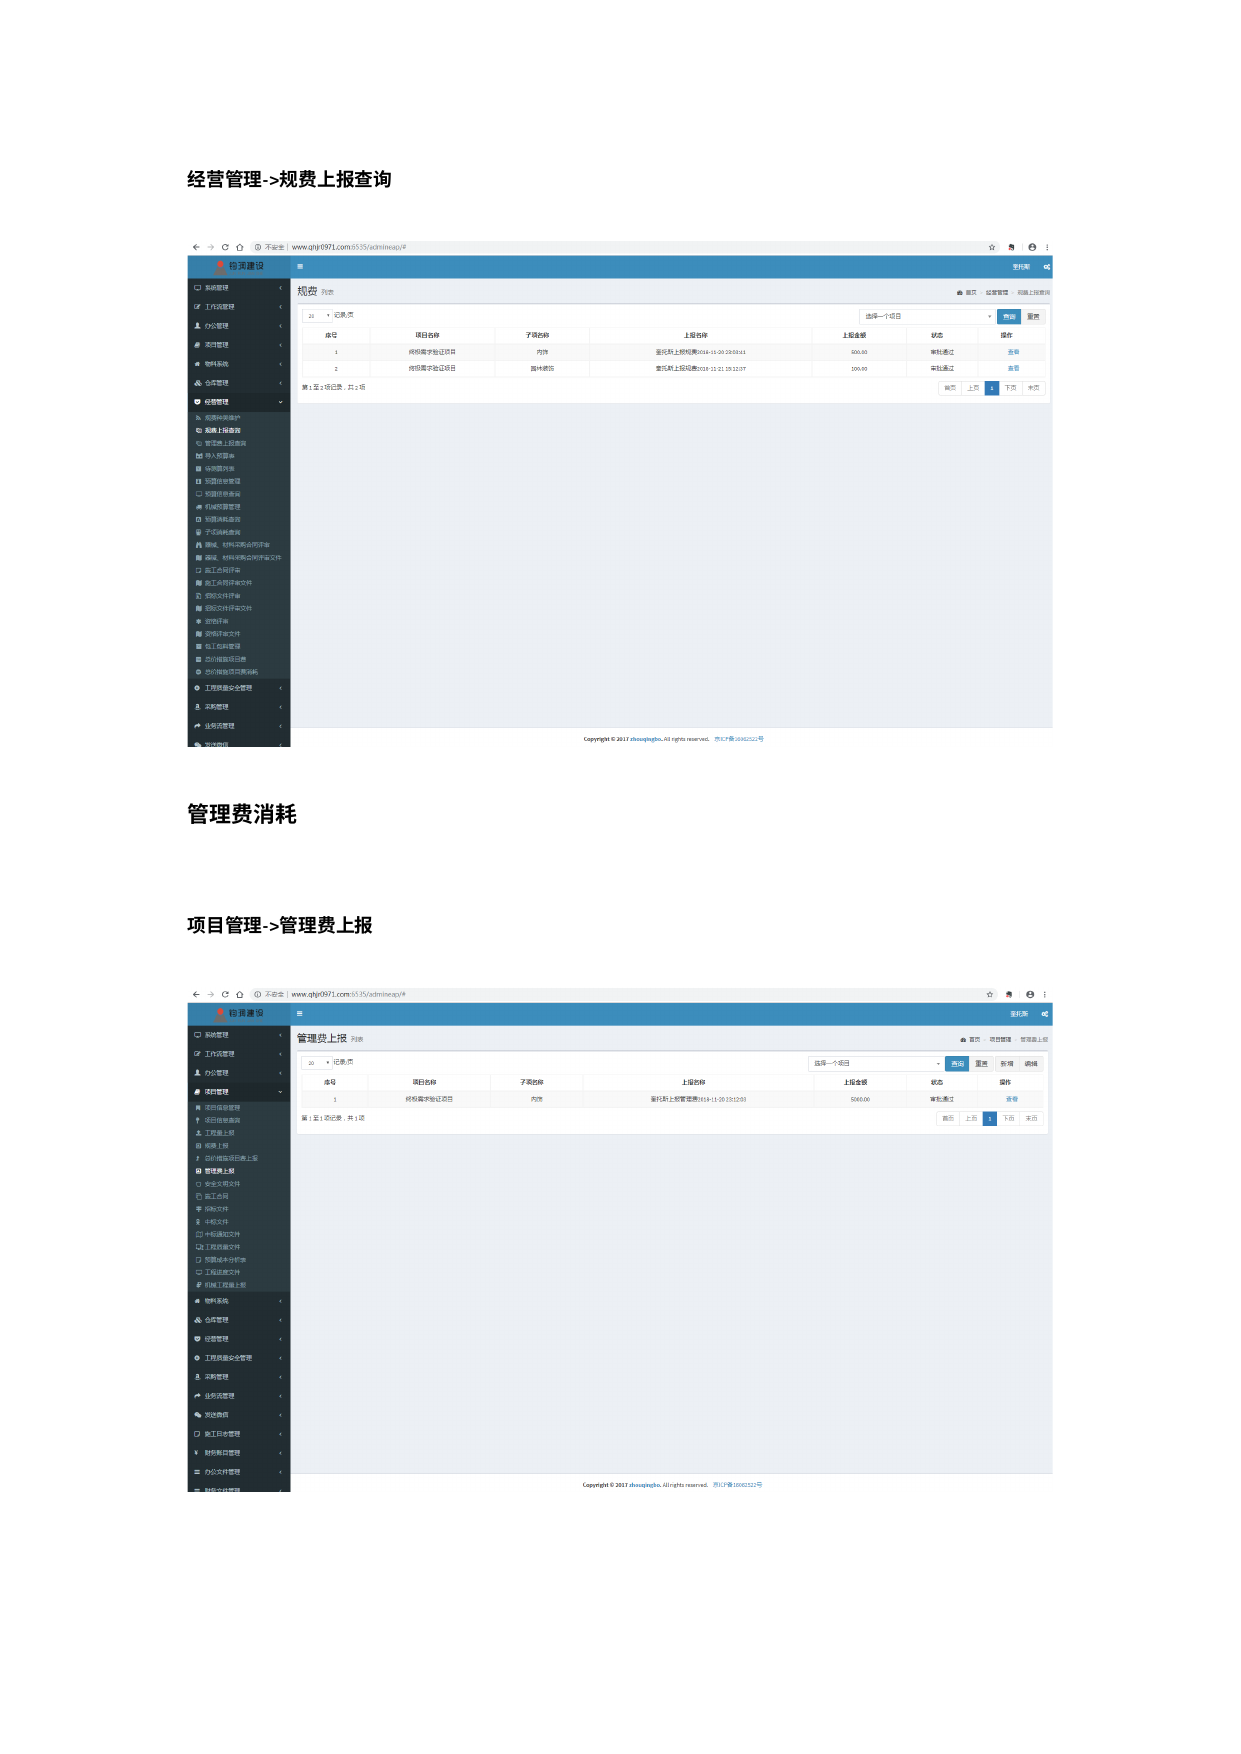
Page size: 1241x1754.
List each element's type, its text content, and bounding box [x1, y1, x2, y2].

subtitle 管理费消耗 [187, 797, 1053, 829]
subtitle 经营管理->规费上报查询 [187, 162, 1053, 194]
picture [187, 241, 1053, 747]
subtitle 项目管理->管理费上报 [187, 908, 1053, 941]
picture [187, 987, 1053, 1492]
